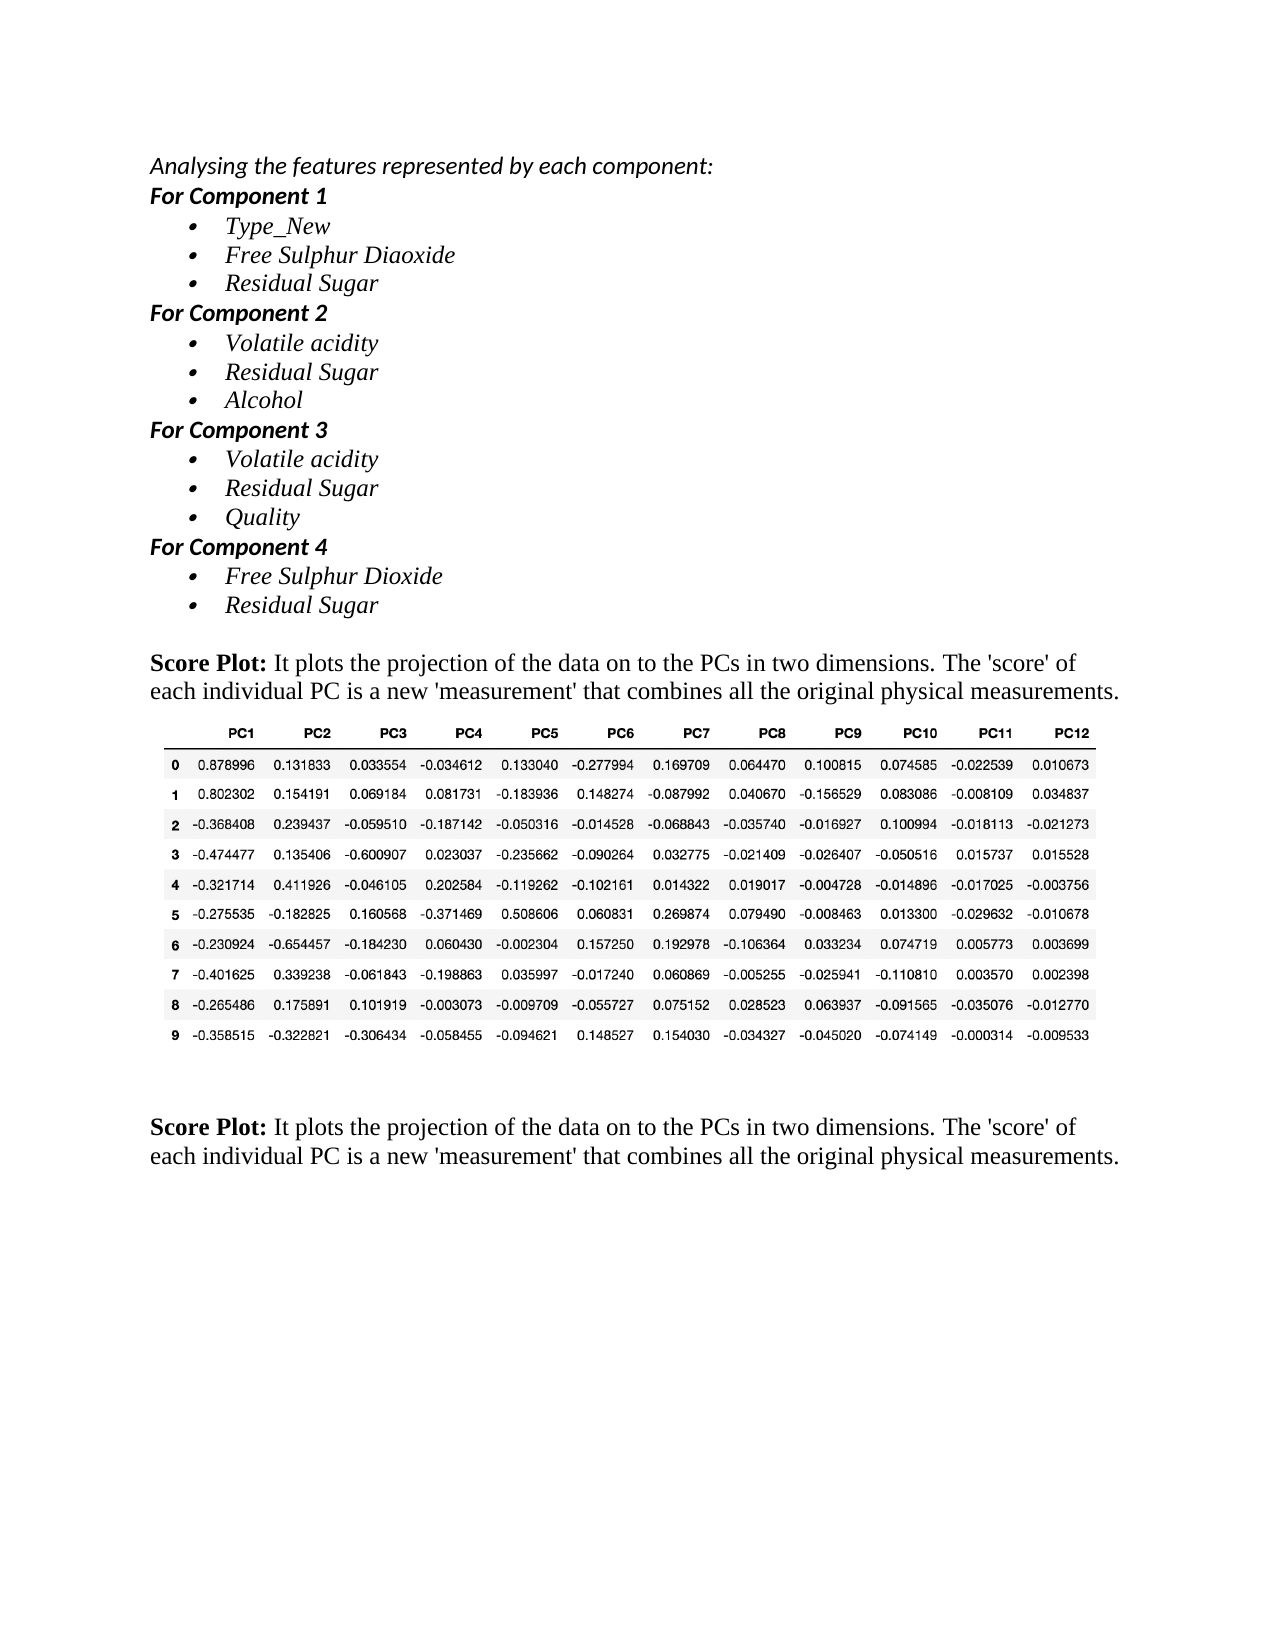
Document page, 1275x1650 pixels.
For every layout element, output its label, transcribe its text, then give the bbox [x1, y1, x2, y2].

list Free Sulphur Diaoxide [187, 240, 1125, 268]
picture [150, 705, 1125, 1065]
subtitle Analysing the features represented by each component: [150, 150, 1125, 181]
list Free Sulphur Dioxide [187, 561, 1125, 590]
list Type_New [187, 211, 1125, 240]
list Quality [187, 502, 1125, 531]
list Volatile acidity [187, 444, 1125, 473]
list Volatile acidity [187, 328, 1125, 357]
subtitle For Component 1 [150, 181, 1125, 211]
text Score Plot: It plots the projection of the data on to the PCs in two dimensions. The 'score' of each individual PC is a new 'measurement' that combines all the original physical measurements. [150, 1112, 1125, 1170]
list Residual Sugar [187, 590, 1125, 619]
list Residual Sugar [187, 357, 1125, 385]
text Score Plot: It plots the projection of the data on to the PCs in two dimensions. The 'score' of each individual PC is a new 'measurement' that combines all the original physical measurements. [150, 648, 1125, 705]
subtitle For Component 3 [150, 414, 1125, 444]
subtitle For Component 2 [150, 297, 1125, 328]
list Residual Sugar [187, 268, 1125, 297]
subtitle For Component 4 [150, 531, 1125, 561]
list Alcohol [187, 385, 1125, 414]
list Residual Sugar [187, 473, 1125, 502]
